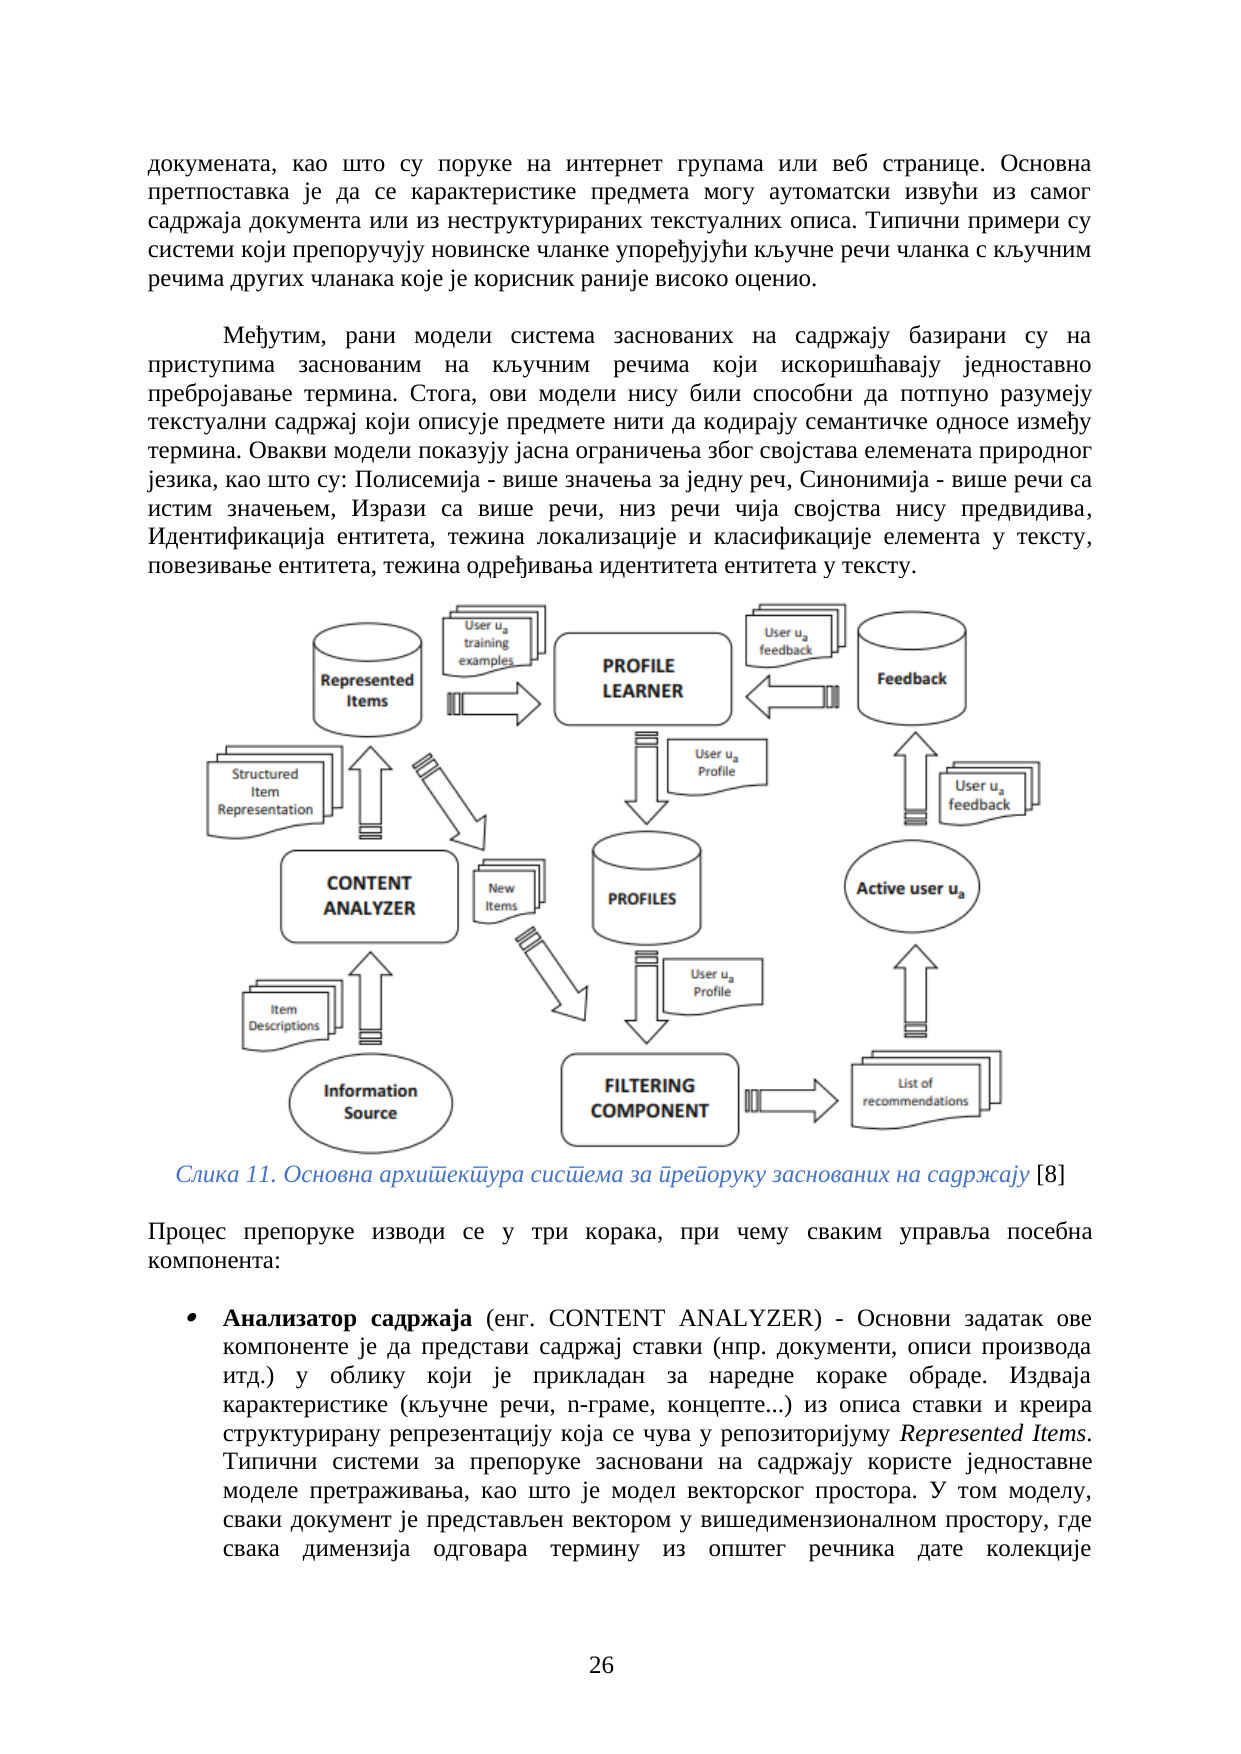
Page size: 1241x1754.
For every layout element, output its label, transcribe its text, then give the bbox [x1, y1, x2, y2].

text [148, 148, 1092, 291]
text Међутим, рани модели система заснованих на садржају базирани су на приступима заснованим на кључним речима који искоришћавају једноставно пребројавање термина. Стога, ови модели нису били способни да потпуно разумеју текстуални садржај који описује предмете нити да кодирају семантичке односе између термина. Овакви модели показују јасна ограничења због својстава елемената природног језика, као што су: Полисемија - више значења за једну реч, Синонимија - више речи са истим значењем, Изрази са више речи, низ речи чија својства нису предвидива, Идентификација ентитета, тежина локализације и класификације елемента у тексту, повезивање ентитета, тежина одређивања идентитета ентитета у тексту. [148, 320, 1092, 579]
text Слика 11. Основна архитектура система за препоруку заснованих на садржају [148, 1159, 1092, 1188]
picture [174, 578, 1066, 1159]
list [185, 1303, 1092, 1561]
text Процес препоруке изводи се у три корака, при чему сваким управља посебна компонента: [148, 1216, 1092, 1274]
